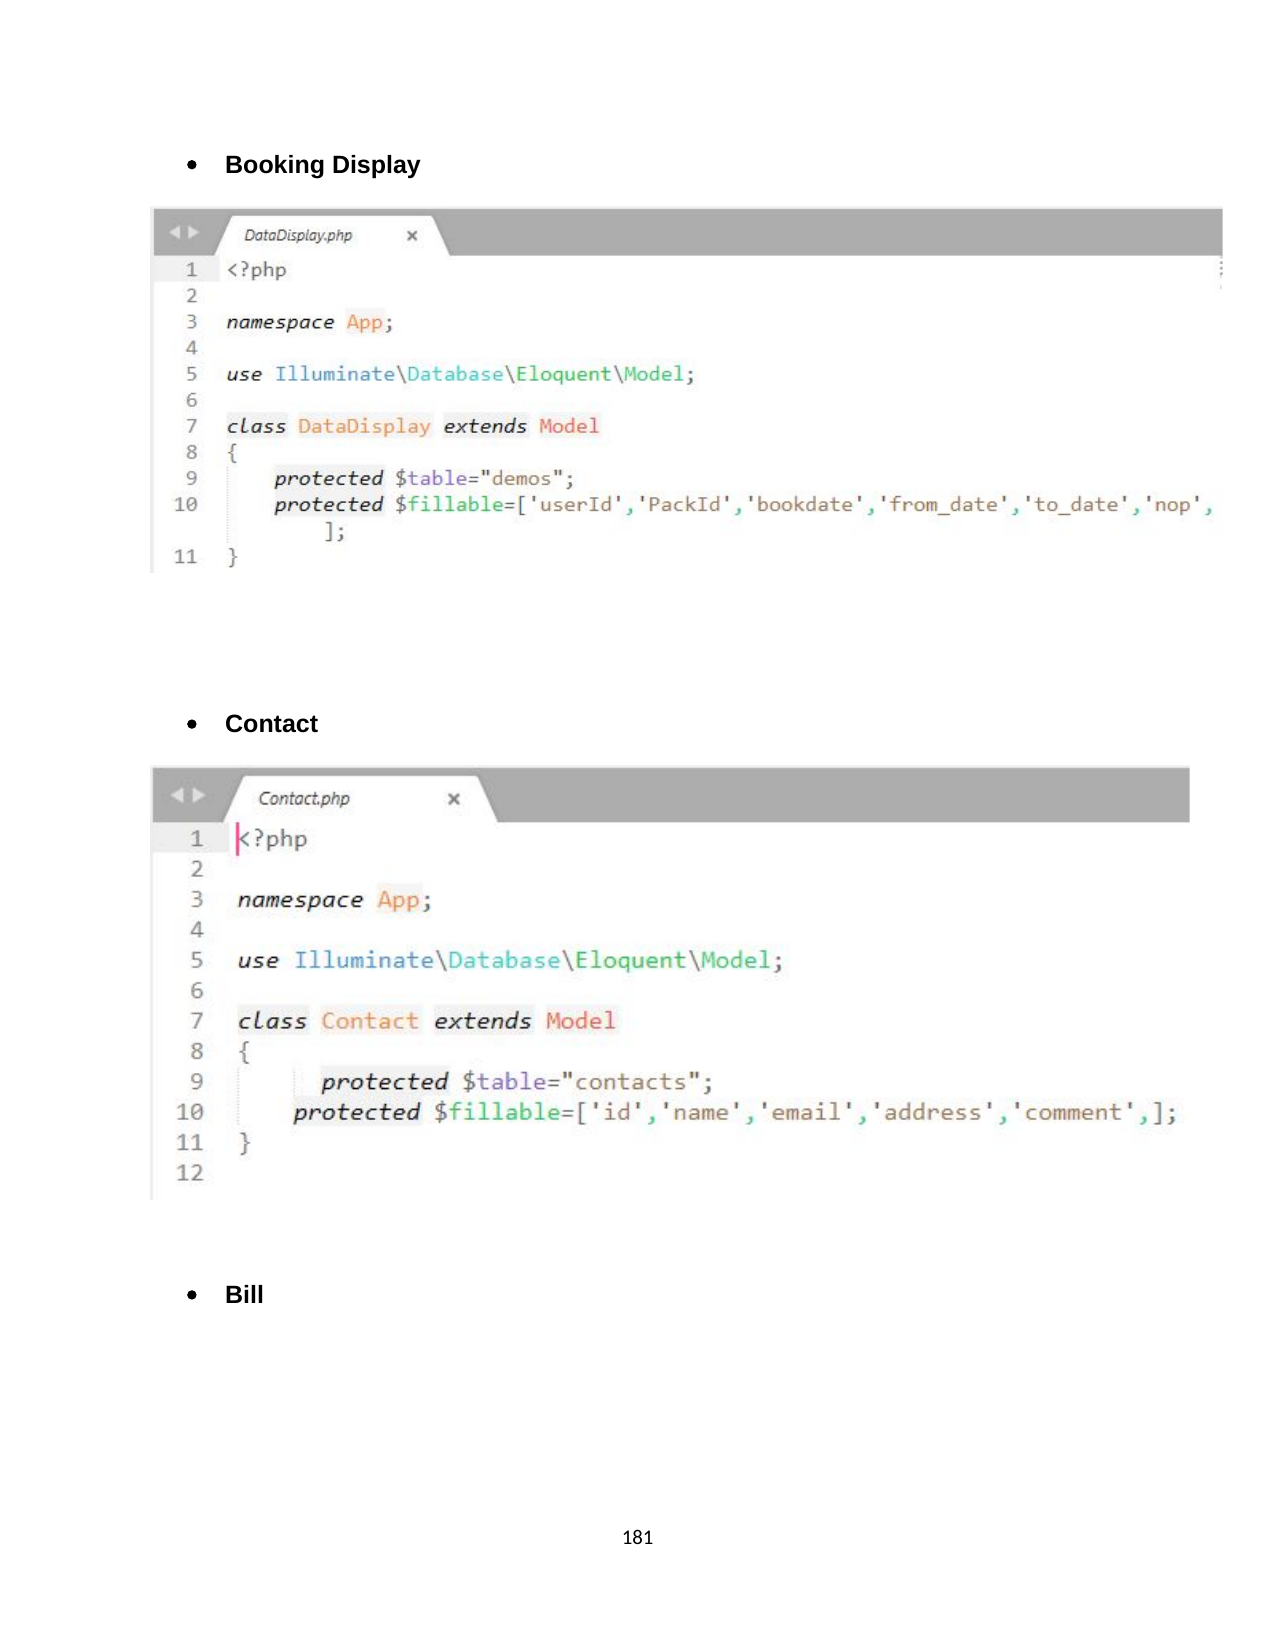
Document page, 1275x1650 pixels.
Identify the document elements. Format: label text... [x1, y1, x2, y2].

picture [150, 765, 1190, 1200]
list Contact [187, 709, 1125, 738]
list Booking Display [187, 150, 1125, 179]
picture [150, 205, 1223, 573]
list Bill [187, 1280, 1125, 1309]
